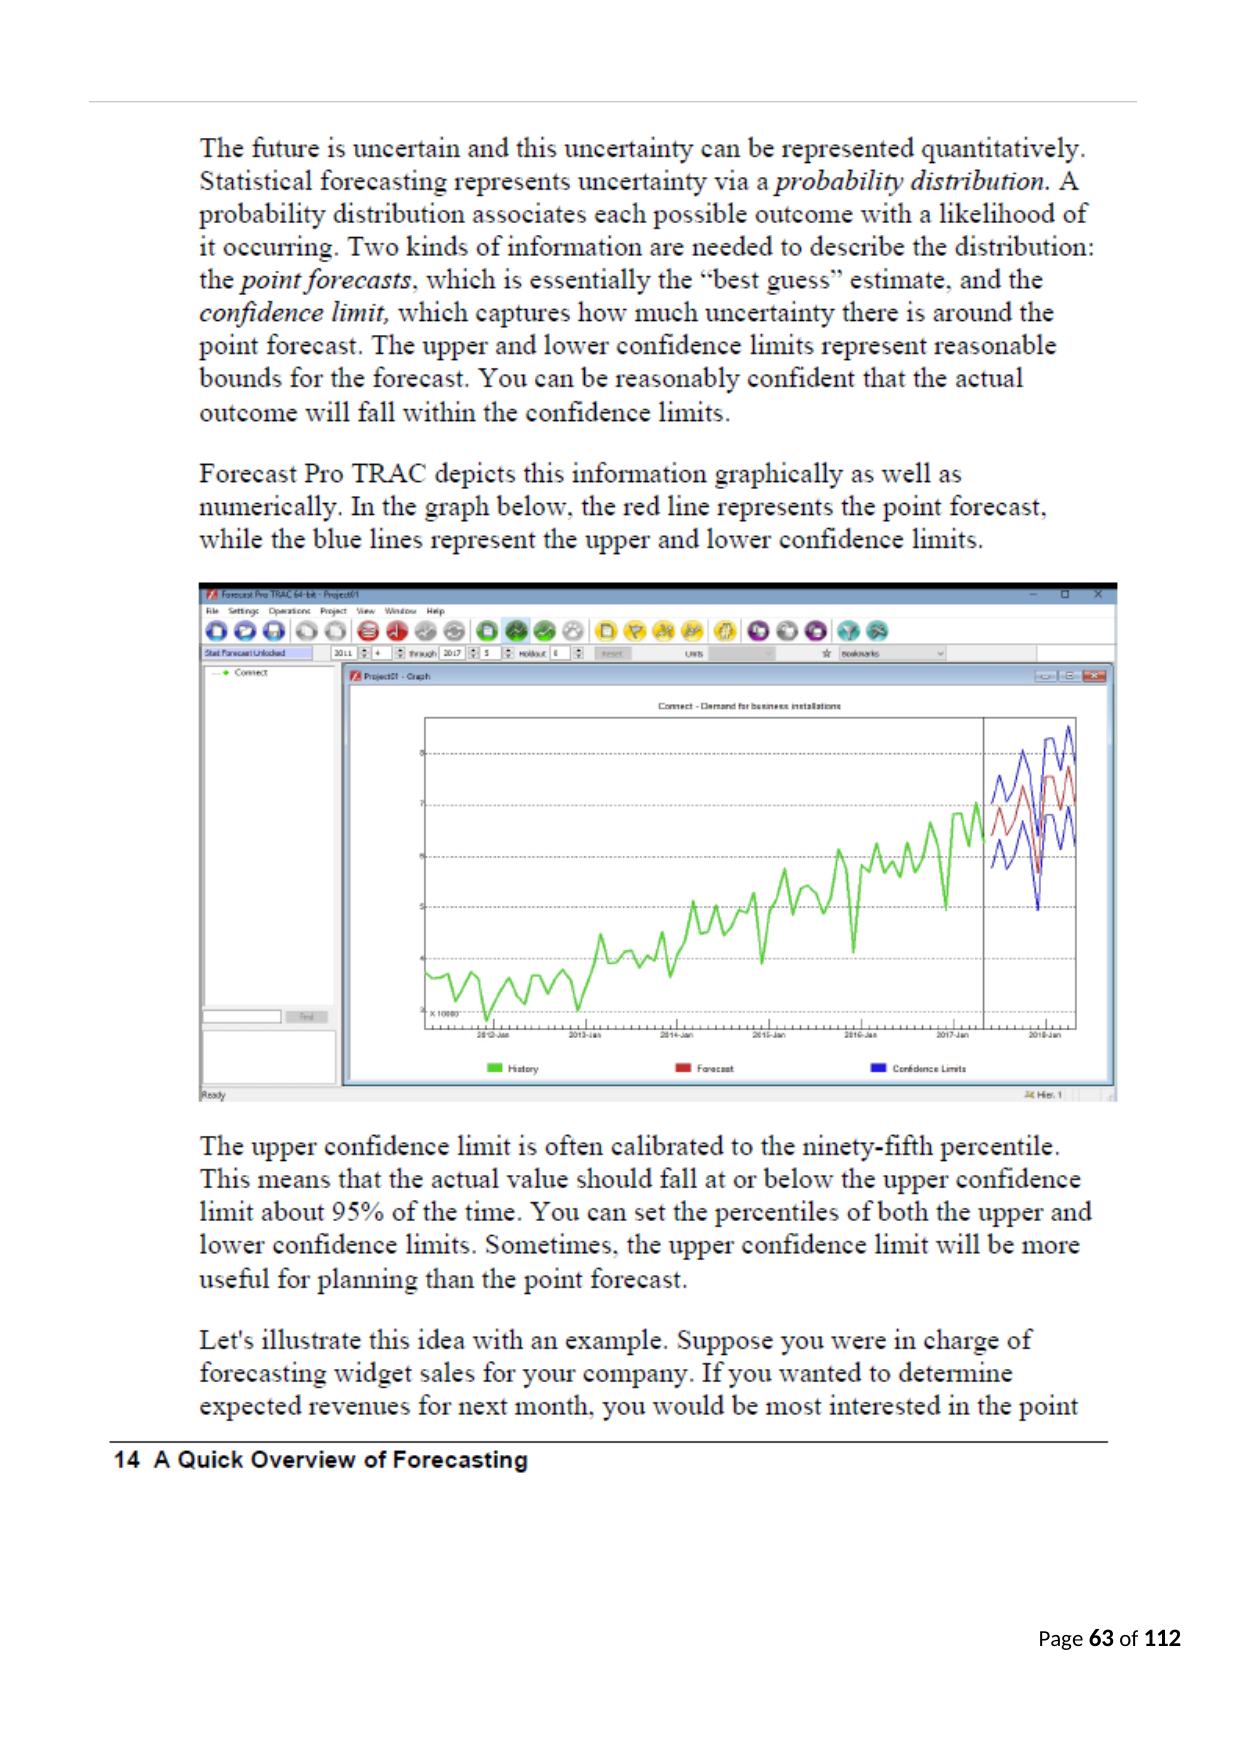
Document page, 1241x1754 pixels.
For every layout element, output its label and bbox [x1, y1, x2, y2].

picture [88, 101, 1138, 1490]
